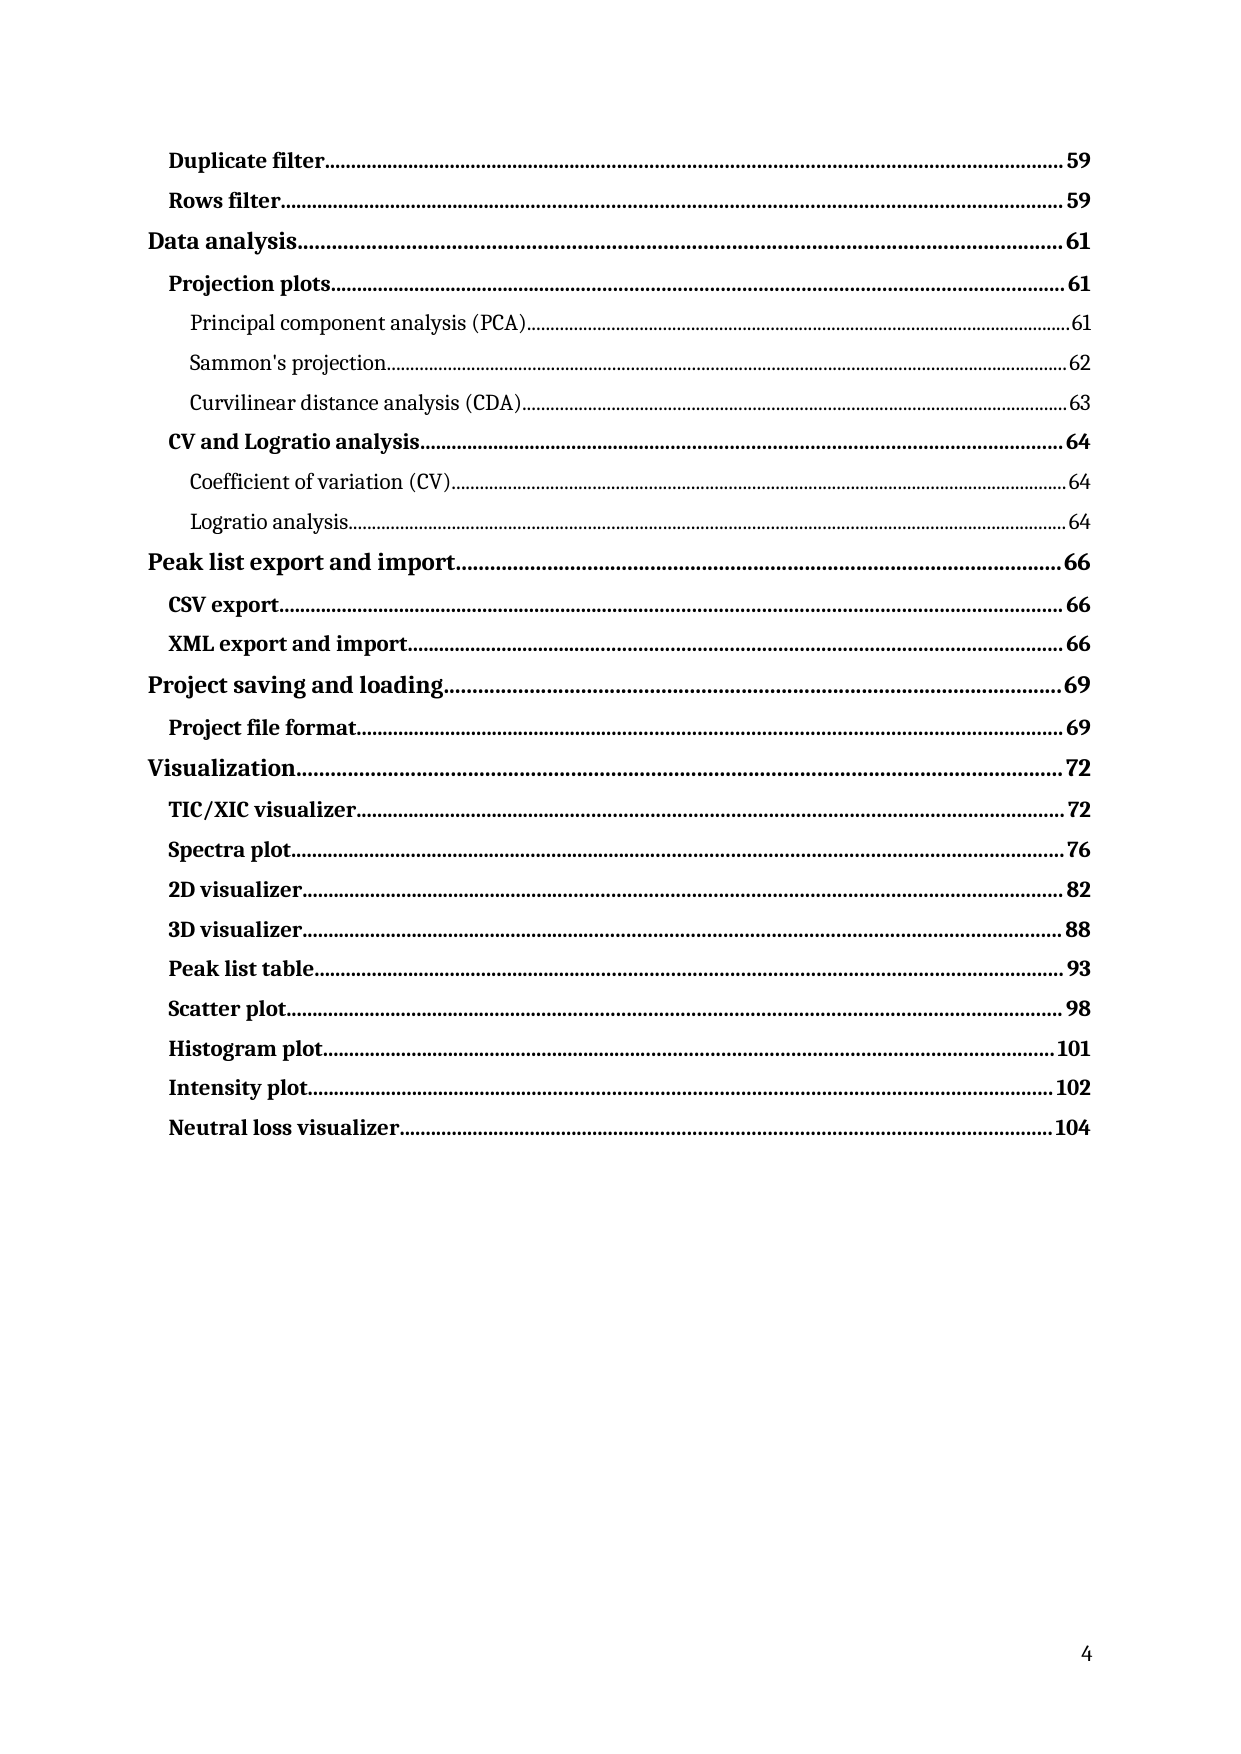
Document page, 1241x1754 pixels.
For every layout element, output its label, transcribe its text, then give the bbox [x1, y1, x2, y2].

text Neutral loss visualizer 104 [168, 1115, 1092, 1141]
text Project saving and loading 69 [148, 671, 1092, 700]
text Data analysis 61 [148, 227, 1092, 256]
text Spectra plot 76 [168, 837, 1092, 863]
text Intensity plot 102 [168, 1075, 1092, 1101]
text Curvilinear distance analysis (CDA) 63 [190, 389, 1092, 416]
text Project file format 69 [168, 714, 1092, 741]
text 2D visualizer 82 [168, 877, 1092, 903]
text XML export and import 66 [168, 631, 1092, 658]
text 3D visualizer 88 [168, 916, 1092, 943]
text Coefficient of variation (CV) 64 [190, 469, 1092, 495]
text CV and Logratio analysis 64 [168, 429, 1092, 456]
text Visualization 72 [148, 754, 1092, 783]
text Logratio analysis 64 [190, 508, 1092, 535]
text Sammon's projection 62 [190, 350, 1092, 376]
text Rows filter 59 [168, 187, 1092, 214]
text CSV export 66 [168, 592, 1092, 618]
text Scatter plot 98 [168, 996, 1092, 1022]
text Principal component analysis (PCA) 61 [190, 310, 1092, 336]
text TIC/XIC visualizer 72 [168, 797, 1092, 824]
text Duplicate filter 59 [168, 148, 1092, 174]
text Peak list export and import 66 [148, 548, 1092, 577]
text Projection plots 61 [168, 270, 1092, 297]
text Histogram plot 101 [168, 1035, 1092, 1062]
text Peak list table 93 [168, 956, 1092, 982]
